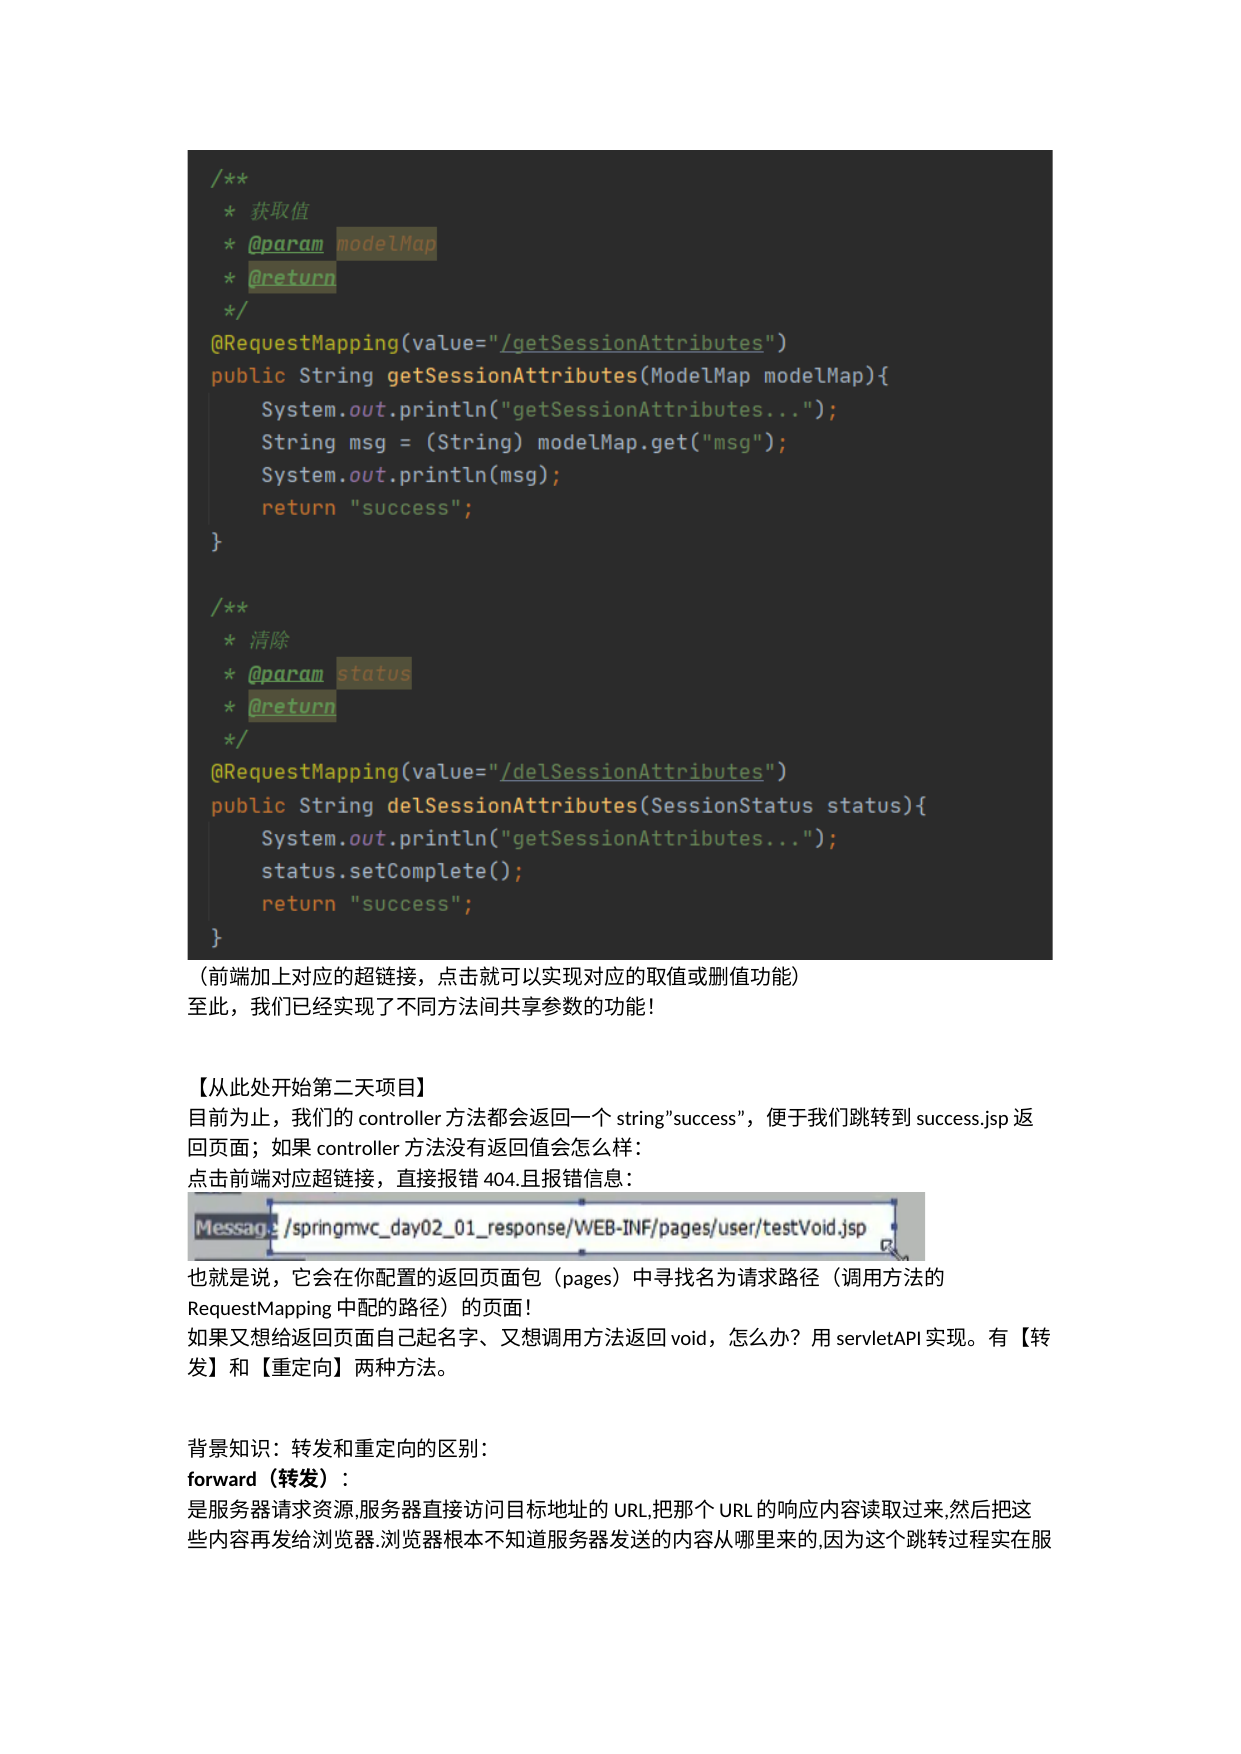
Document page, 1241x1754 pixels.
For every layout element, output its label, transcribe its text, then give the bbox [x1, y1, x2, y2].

text 目前为止，我们的controller方法都会返回一个string”success”，便于我们跳转到success.jsp返回页面；如果controller方法没有返回值会怎么样： [187, 1101, 1053, 1162]
text 至此，我们已经实现了不同方法间共享参数的功能！ [187, 990, 1053, 1020]
text 【从此处开始第二天项目】 [187, 1071, 1053, 1101]
text 点击前端对应超链接，直接报错404.且报错信息： [187, 1162, 1053, 1192]
text forward（转发）： [187, 1463, 1053, 1493]
text 背景知识：转发和重定向的区别： [187, 1432, 1053, 1463]
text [187, 1493, 1053, 1553]
text 如果又想给返回页面自己起名字、又想调用方法返回void，怎么办？用servletAPI实现。有【转发】和【重定向】两种方法。 [187, 1321, 1053, 1382]
text （前端加上对应的超链接，点击就可以实现对应的取值或删值功能） [187, 960, 1053, 990]
text 也就是说，它会在你配置的返回页面包（pages）中寻找名为请求路径（调用方法的RequestMapping中配的路径）的页面！ [187, 1261, 1053, 1321]
picture [187, 150, 1053, 960]
picture [187, 1192, 926, 1261]
